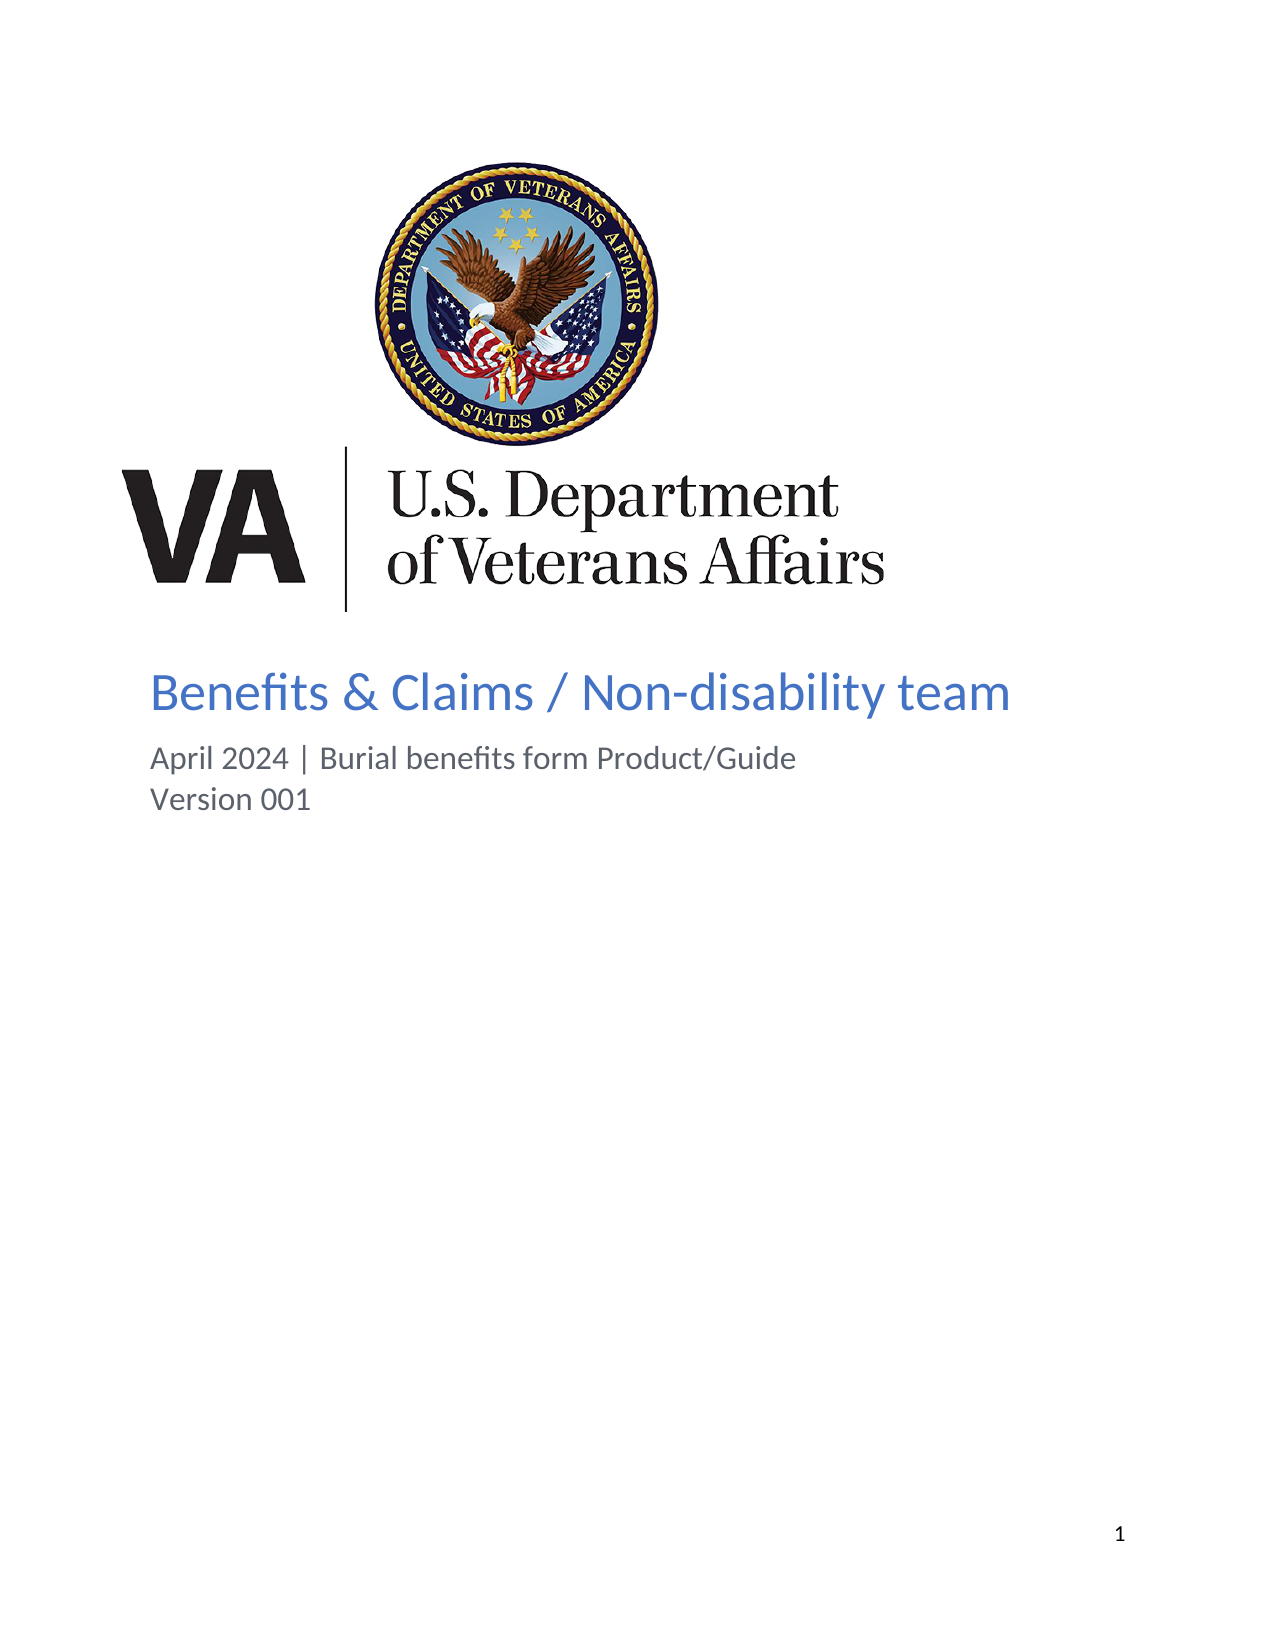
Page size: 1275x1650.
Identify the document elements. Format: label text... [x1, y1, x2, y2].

text Benefits & Claims / Non-disability team [150, 658, 1125, 724]
text April 2024 | Burial benefits form Product/Guide [150, 737, 1125, 778]
picture [121, 150, 884, 612]
text Version 001 [150, 778, 1125, 846]
